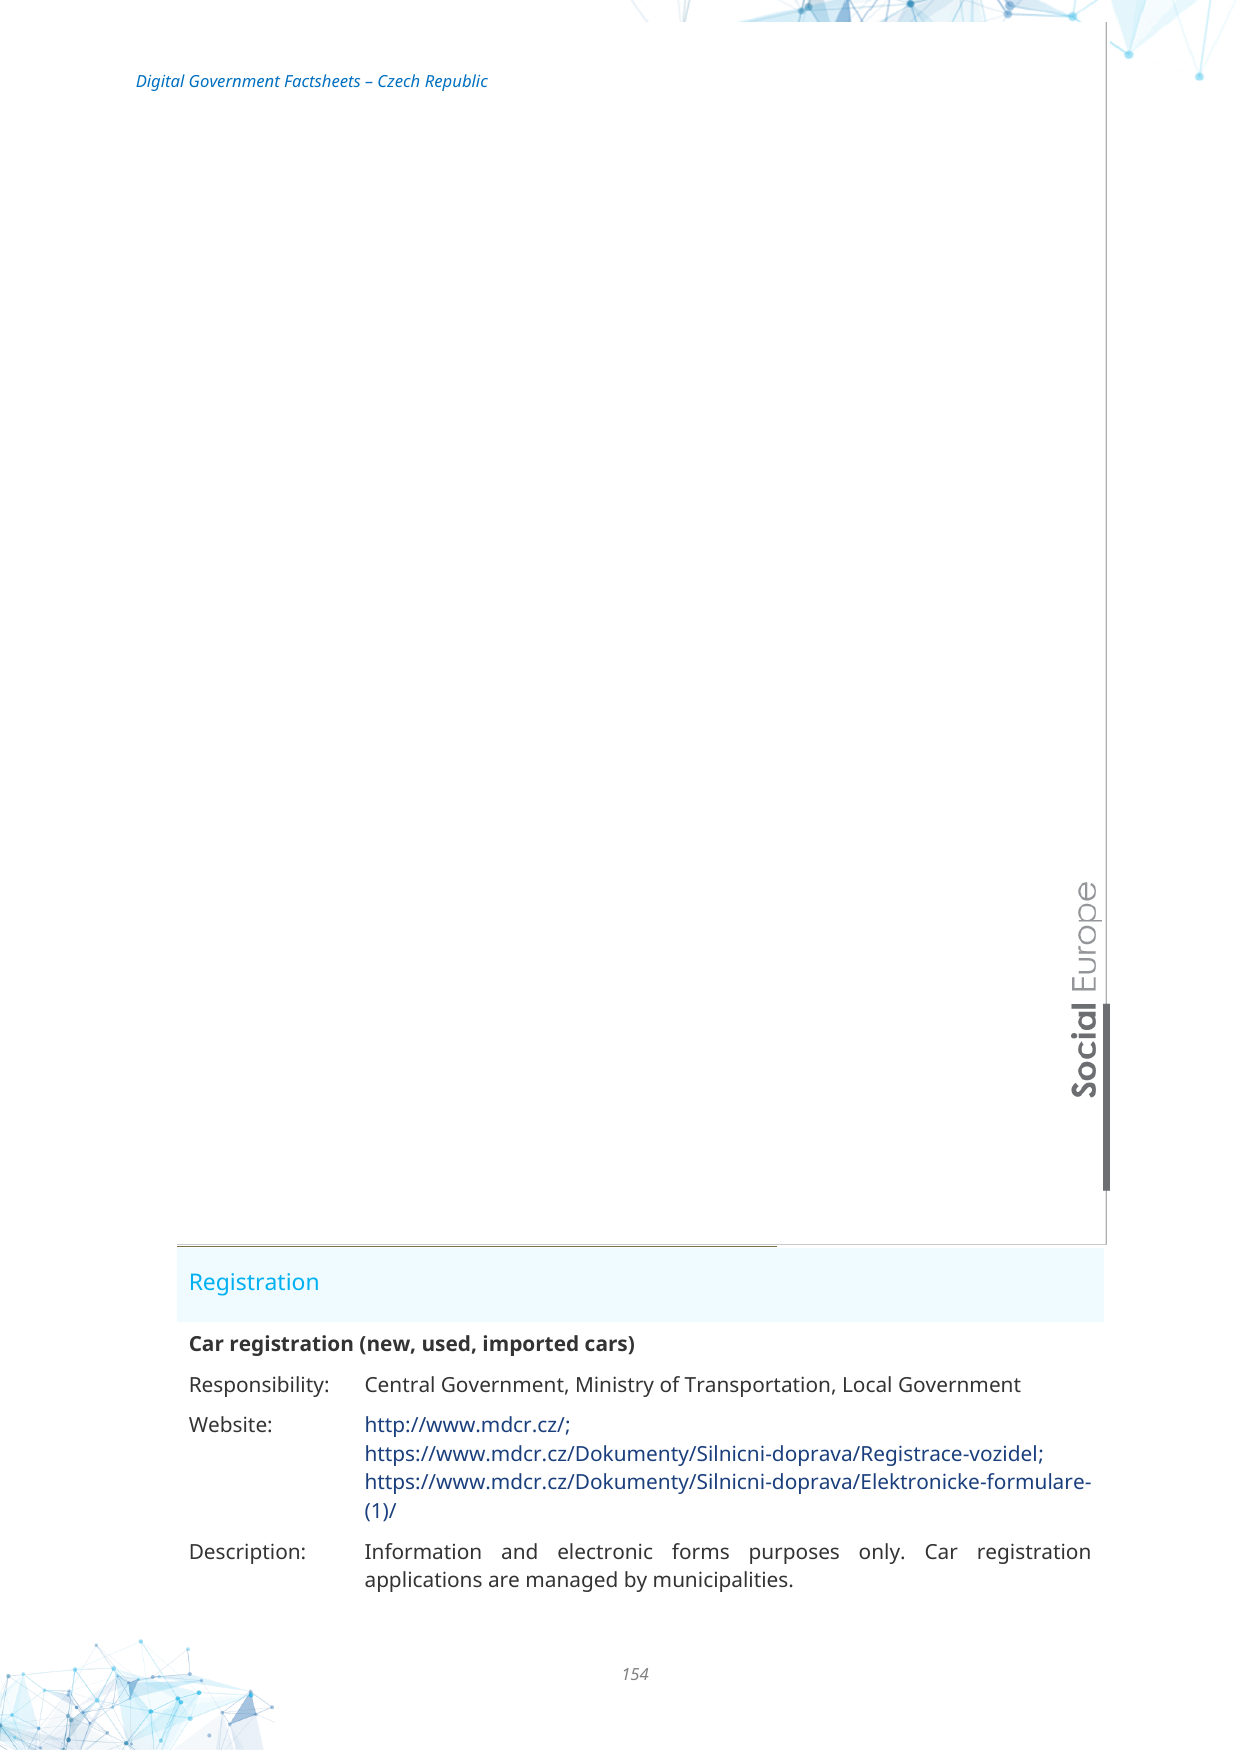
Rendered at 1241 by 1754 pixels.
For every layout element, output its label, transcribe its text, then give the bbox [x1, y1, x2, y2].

table_cell http://www.mdcr.cz/; https://www.mdcr.cz/Dokumenty/Silnicni-doprava/Registrace-vozidel; https://www.mdcr.cz/Dokumenty/Silnicni-doprava/Elektronicke-formulare-(1)/ [353, 1404, 1104, 1531]
table_cell Information and electronic forms purposes only. Car registration applications are managed by municipalities. [353, 1531, 1104, 1600]
picture [177, 22, 1110, 1245]
table_cell Central Government, Ministry of Transportation, Local Government [353, 1364, 1104, 1404]
table_cell Website: [177, 1404, 353, 1531]
table_cell Registration [177, 1248, 1104, 1322]
table_cell Responsibility: [177, 1364, 353, 1404]
table_cell Description: [177, 1531, 353, 1600]
table_cell Car registration (new, used, imported cars) [177, 1323, 1104, 1363]
